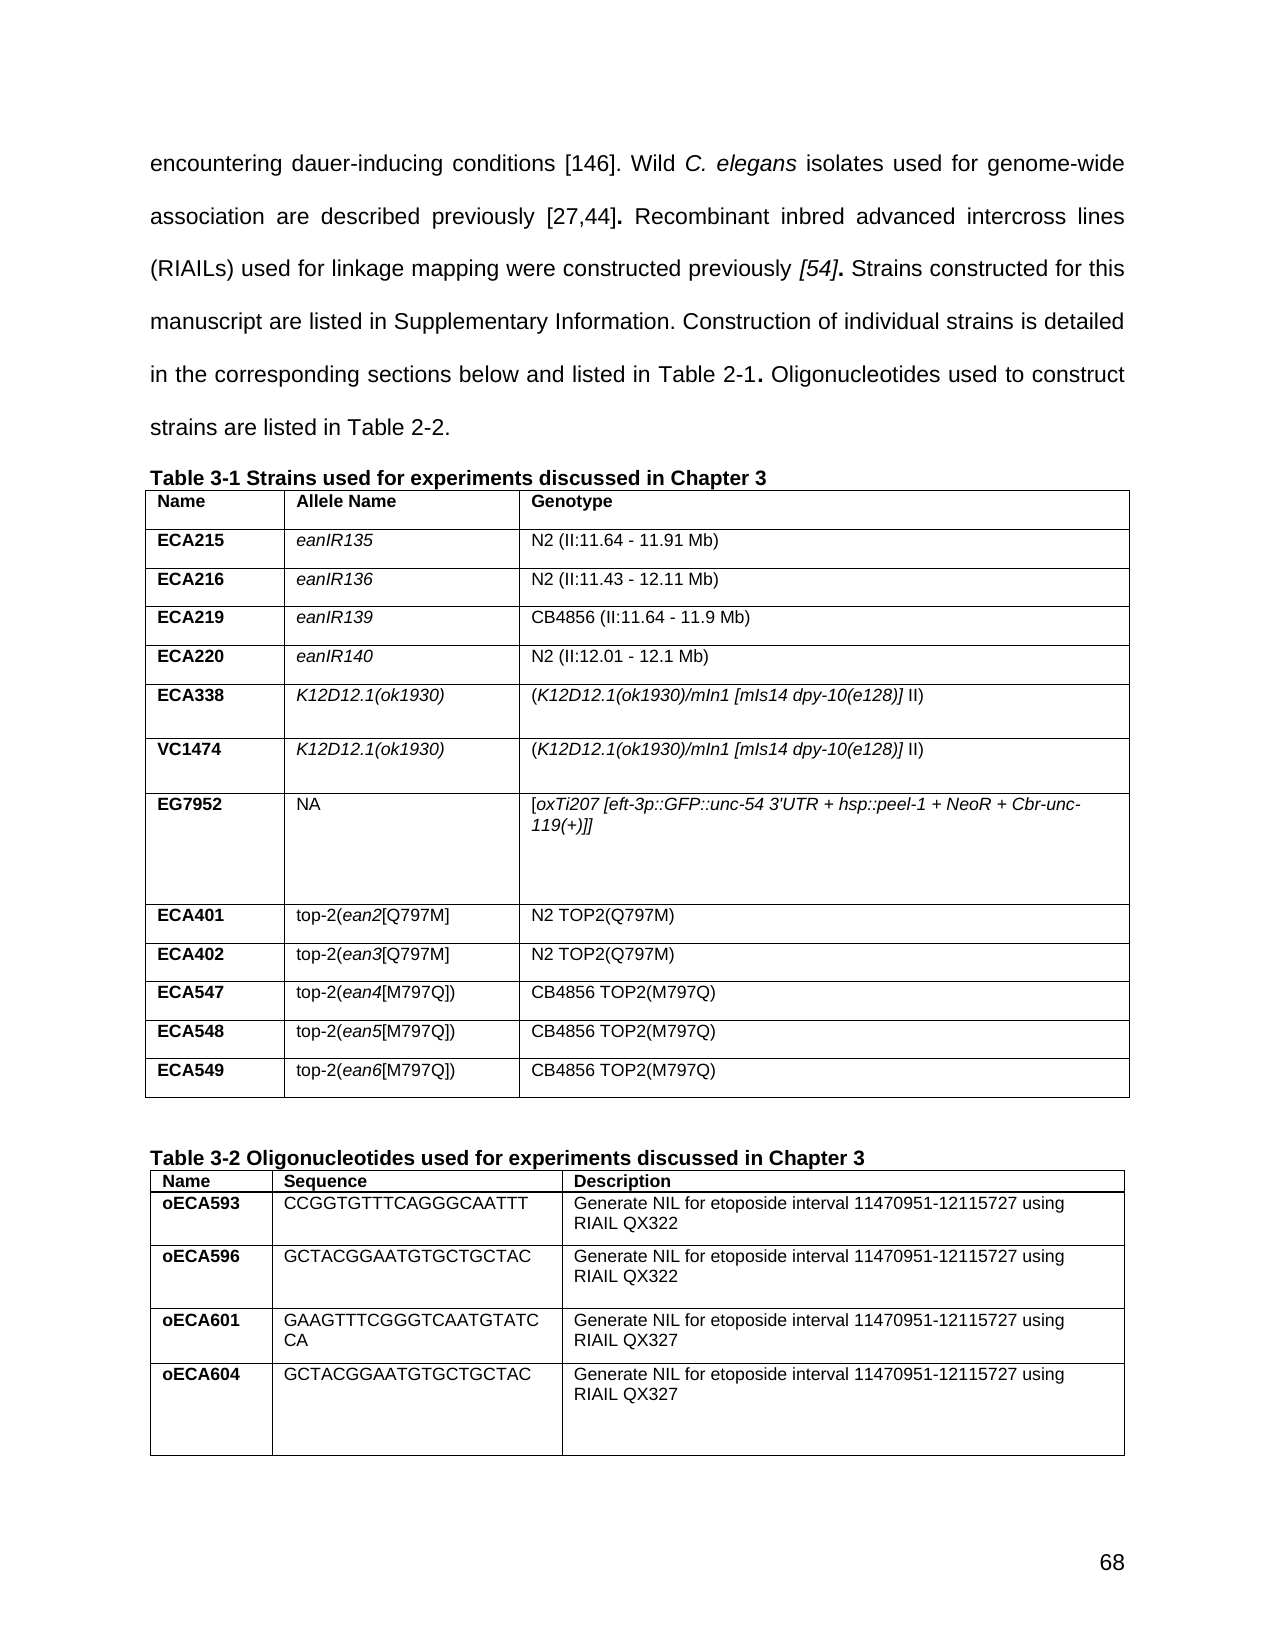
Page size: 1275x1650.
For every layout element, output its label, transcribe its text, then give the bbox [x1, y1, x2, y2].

table_cell GAAGTTTCGGGTCAATGTATCCA [273, 1309, 562, 1363]
table_cell eanIR140 [285, 646, 519, 683]
table_cell oECA601 [151, 1309, 272, 1363]
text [150, 150, 1125, 440]
table_header Genotype [520, 491, 1129, 529]
table_cell oECA593 [151, 1193, 272, 1245]
table_cell ECA216 [146, 569, 284, 606]
text Table 3-1 Strains used for experiments discussed in Chapter 3 [150, 466, 1125, 490]
table_header Name [151, 1171, 272, 1191]
table_cell [oxTi207 [eft-3p::GFP::unc-54 3'UTR + hsp::peel-1 + NeoR + Cbr-unc-119(+)]] [520, 794, 1129, 904]
table_cell K12D12.1(ok1930) [285, 685, 519, 738]
table_cell N2 (II:11.43 - 12.11 Mb) [520, 569, 1129, 606]
table_cell top-2(ean3[Q797M] [285, 944, 519, 981]
table_cell ECA548 [146, 1021, 284, 1058]
table_cell EG7952 [146, 794, 284, 904]
table_cell N2 TOP2(Q797M) [520, 905, 1129, 942]
table_cell top-2(ean2[Q797M] [285, 905, 519, 942]
table_cell Generate NIL for etoposide interval 11470951-12115727 using RIAIL QX322 [563, 1246, 1124, 1308]
table_cell NA [285, 794, 519, 904]
table_cell ECA219 [146, 607, 284, 645]
table_cell ECA401 [146, 905, 284, 942]
table_cell VC1474 [146, 739, 284, 793]
table_cell eanIR136 [285, 569, 519, 606]
table_header Description [563, 1171, 1124, 1191]
table_cell ECA220 [146, 646, 284, 683]
table_cell Generate NIL for etoposide interval 11470951-12115727 using RIAIL QX327 [563, 1309, 1124, 1363]
table_header Sequence [273, 1171, 562, 1191]
table_cell GCTACGGAATGTGCTGCTAC [273, 1246, 562, 1308]
table_cell N2 TOP2(Q797M) [520, 944, 1129, 981]
table_cell ECA215 [146, 530, 284, 567]
table_cell ECA402 [146, 944, 284, 981]
table_cell GCTACGGAATGTGCTGCTAC [273, 1364, 562, 1455]
table_cell ECA547 [146, 982, 284, 1020]
table_cell top-2(ean4[M797Q]) [285, 982, 519, 1020]
table_cell (K12D12.1(ok1930)/mIn1 [mIs14 dpy-10(e128)] II) [520, 739, 1129, 793]
table_cell eanIR139 [285, 607, 519, 645]
table_header Name [146, 491, 284, 529]
table_cell ECA338 [146, 685, 284, 738]
table_cell oECA596 [151, 1246, 272, 1308]
table_cell N2 (II:11.64 - 11.91 Mb) [520, 530, 1129, 567]
table_cell ECA549 [146, 1059, 284, 1097]
table_cell oECA604 [151, 1364, 272, 1455]
table_header Allele Name [285, 491, 519, 529]
table_cell Generate NIL for etoposide interval 11470951-12115727 using RIAIL QX327 [563, 1364, 1124, 1455]
table_cell top-2(ean5[M797Q]) [285, 1021, 519, 1058]
table_cell Generate NIL for etoposide interval 11470951-12115727 using RIAIL QX322 [563, 1193, 1124, 1245]
table_cell CB4856 (II:11.64 - 11.9 Mb) [520, 607, 1129, 645]
text Table 3-2 Oligonucleotides used for experiments discussed in Chapter 3 [150, 1146, 1125, 1170]
table_cell CB4856 TOP2(M797Q) [520, 982, 1129, 1020]
table_cell eanIR135 [285, 530, 519, 567]
table_cell CCGGTGTTTCAGGGCAATTT [273, 1193, 562, 1245]
table_cell CB4856 TOP2(M797Q) [520, 1021, 1129, 1058]
table_cell K12D12.1(ok1930) [285, 739, 519, 793]
table_cell N2 (II:12.01 - 12.1 Mb) [520, 646, 1129, 683]
table_cell CB4856 TOP2(M797Q) [520, 1059, 1129, 1097]
table_cell (K12D12.1(ok1930)/mIn1 [mIs14 dpy-10(e128)] II) [520, 685, 1129, 738]
table_cell top-2(ean6[M797Q]) [285, 1059, 519, 1097]
